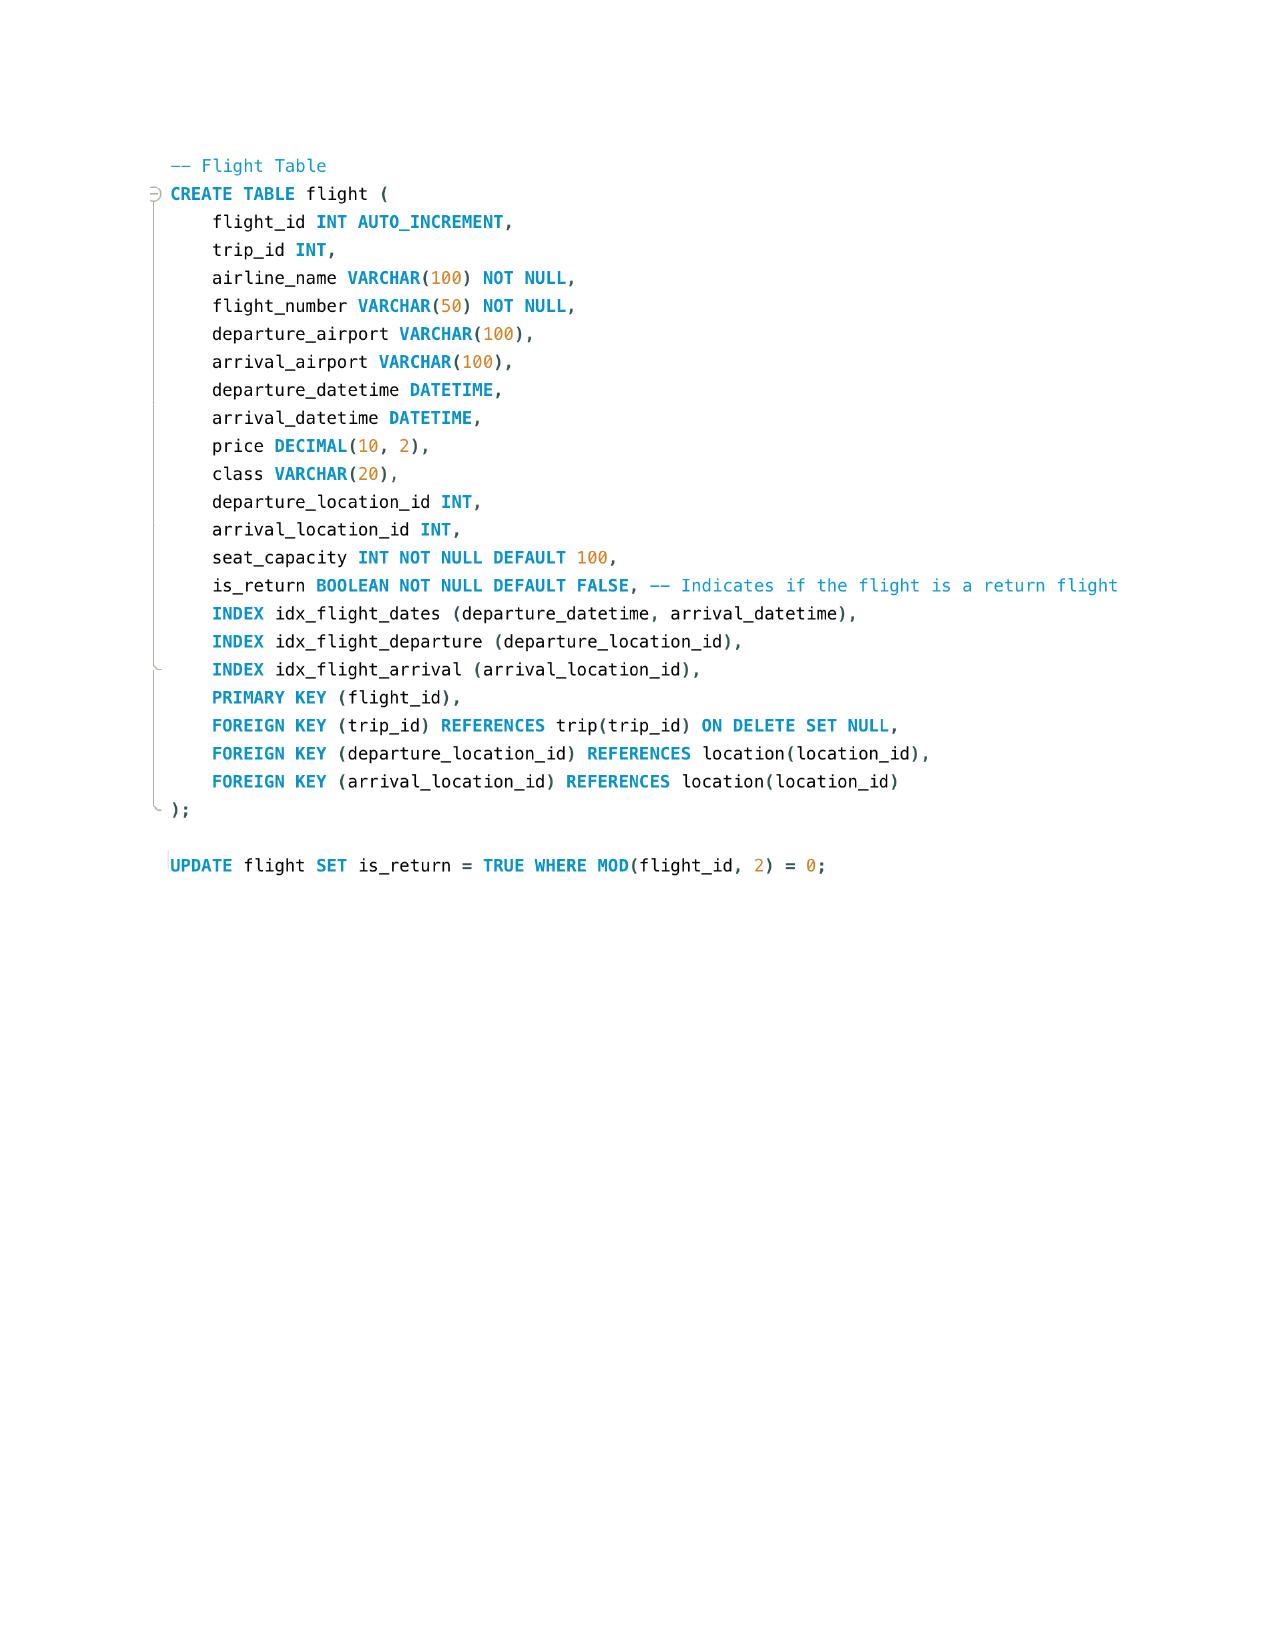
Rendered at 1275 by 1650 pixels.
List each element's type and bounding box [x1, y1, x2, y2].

picture [150, 150, 1125, 883]
